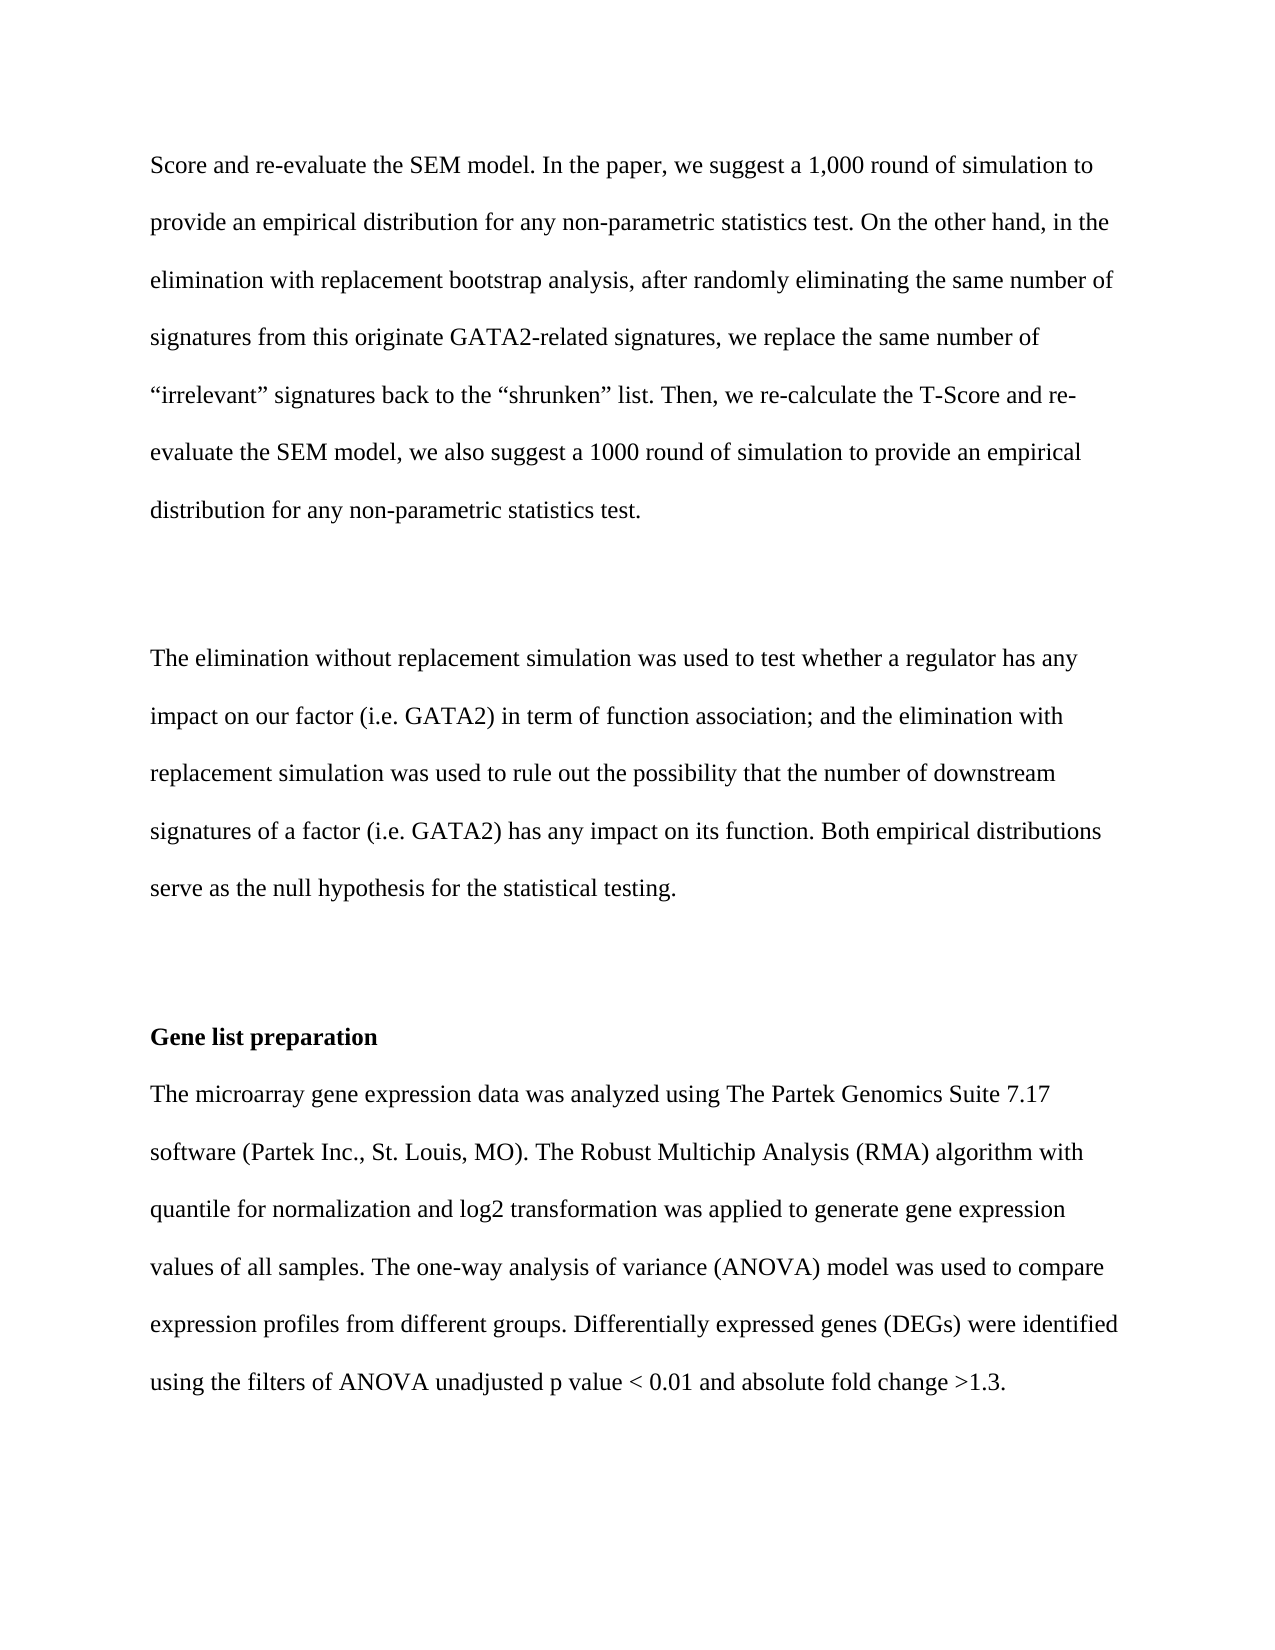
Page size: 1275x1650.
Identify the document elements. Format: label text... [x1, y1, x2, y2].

text The elimination without replacement simulation was used to test whether a regulator has any impact on our factor (i.e. GATA2) in term of function association; and the elimination with replacement simulation was used to rule out the possibility that the number of downstream signatures of a factor (i.e. GATA2) has any impact on its function. Both empirical distributions serve as the null hypothesis for the statistical testing. [150, 643, 1125, 902]
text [150, 150, 1125, 524]
text The microarray gene expression data was analyzed using The Partek Genomics Suite 7.17 software (Partek Inc., St. Louis, MO). The Robust Multichip Analysis (RMA) algorithm with quantile for normalization and log2 transformation was applied to generate gene expression values of all samples. The one-way analysis of variance (ANOVA) model was used to compare expression profiles from different groups. Differentially expressed genes (DEGs) were identified using the filters of ANOVA unadjusted p value < 0.01 and absolute fold change >1.3. [150, 1079, 1125, 1395]
subtitle Gene list preparation [150, 1022, 1125, 1050]
